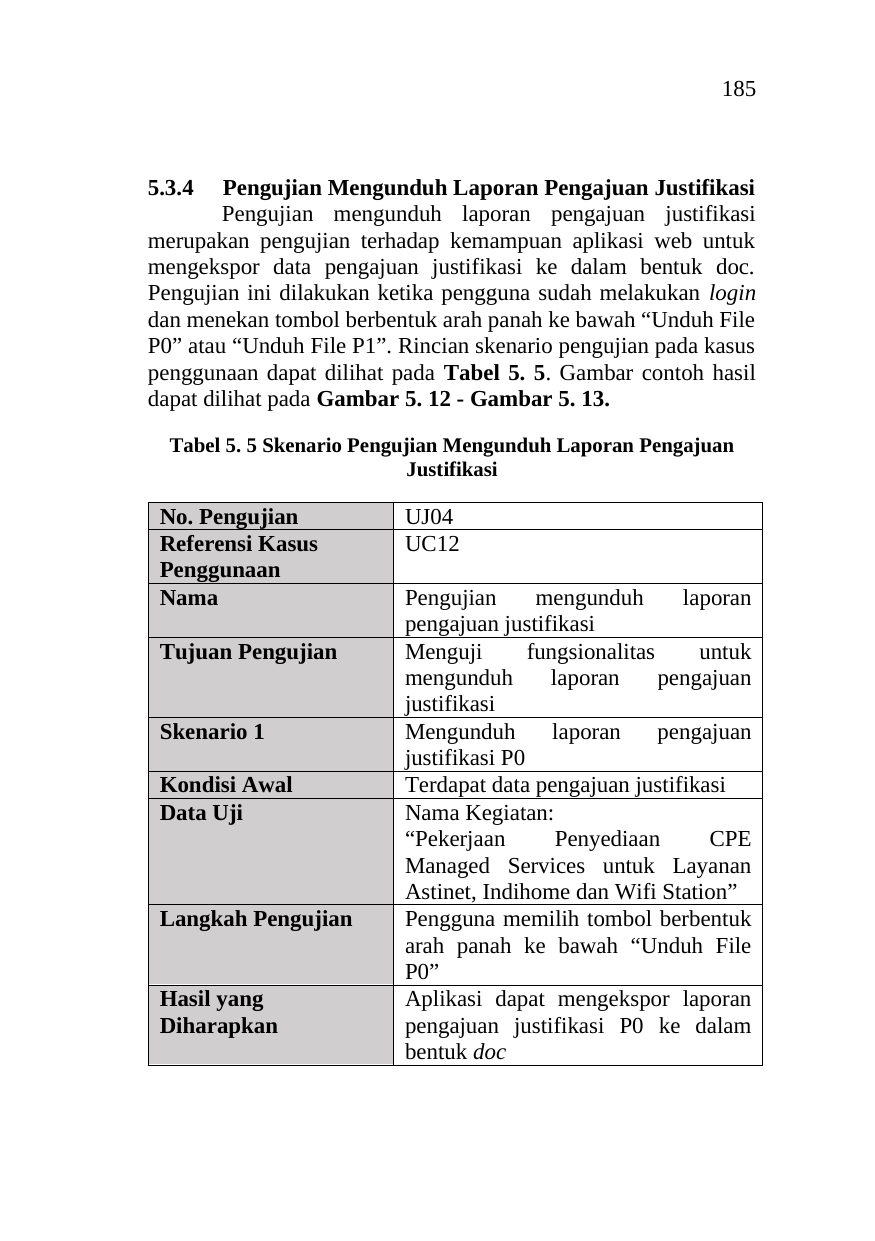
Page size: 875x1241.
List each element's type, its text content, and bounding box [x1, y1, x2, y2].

text Tabel 5. 5 Skenario Pengujian Mengunduh Laporan Pengajuan Justifikasi [148, 433, 756, 481]
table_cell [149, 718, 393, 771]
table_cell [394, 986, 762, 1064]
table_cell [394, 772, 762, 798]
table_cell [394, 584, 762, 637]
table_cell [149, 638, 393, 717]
text Pengujian mengunduh laporan pengajuan justifikasi merupakan pengujian terhadap kemampuan aplikasi web untuk mengekspor data pengajuan justifikasi ke dalam bentuk doc. Pengujian ini dilakukan ketika pengguna sudah melakukan login dan menekan tombol berbentuk arah panah ke bawah “Unduh File P0” atau “Unduh File P1”. Rincian skenario pengujian pada kasus penggunaan dapat dilihat pada Tabel 5. 5. Gambar contoh hasil dapat dilihat pada Gambar 5. 12 - Gambar 5. 13. [148, 200, 756, 411]
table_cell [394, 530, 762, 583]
subtitle Pengujian Mengunduh Laporan Pengajuan Justifikasi [148, 174, 756, 200]
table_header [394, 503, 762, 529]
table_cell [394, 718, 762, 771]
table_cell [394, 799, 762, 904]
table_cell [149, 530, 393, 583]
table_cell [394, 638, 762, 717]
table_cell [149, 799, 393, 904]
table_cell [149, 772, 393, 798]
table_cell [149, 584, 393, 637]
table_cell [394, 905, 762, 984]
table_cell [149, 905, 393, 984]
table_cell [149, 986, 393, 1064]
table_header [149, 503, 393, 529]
